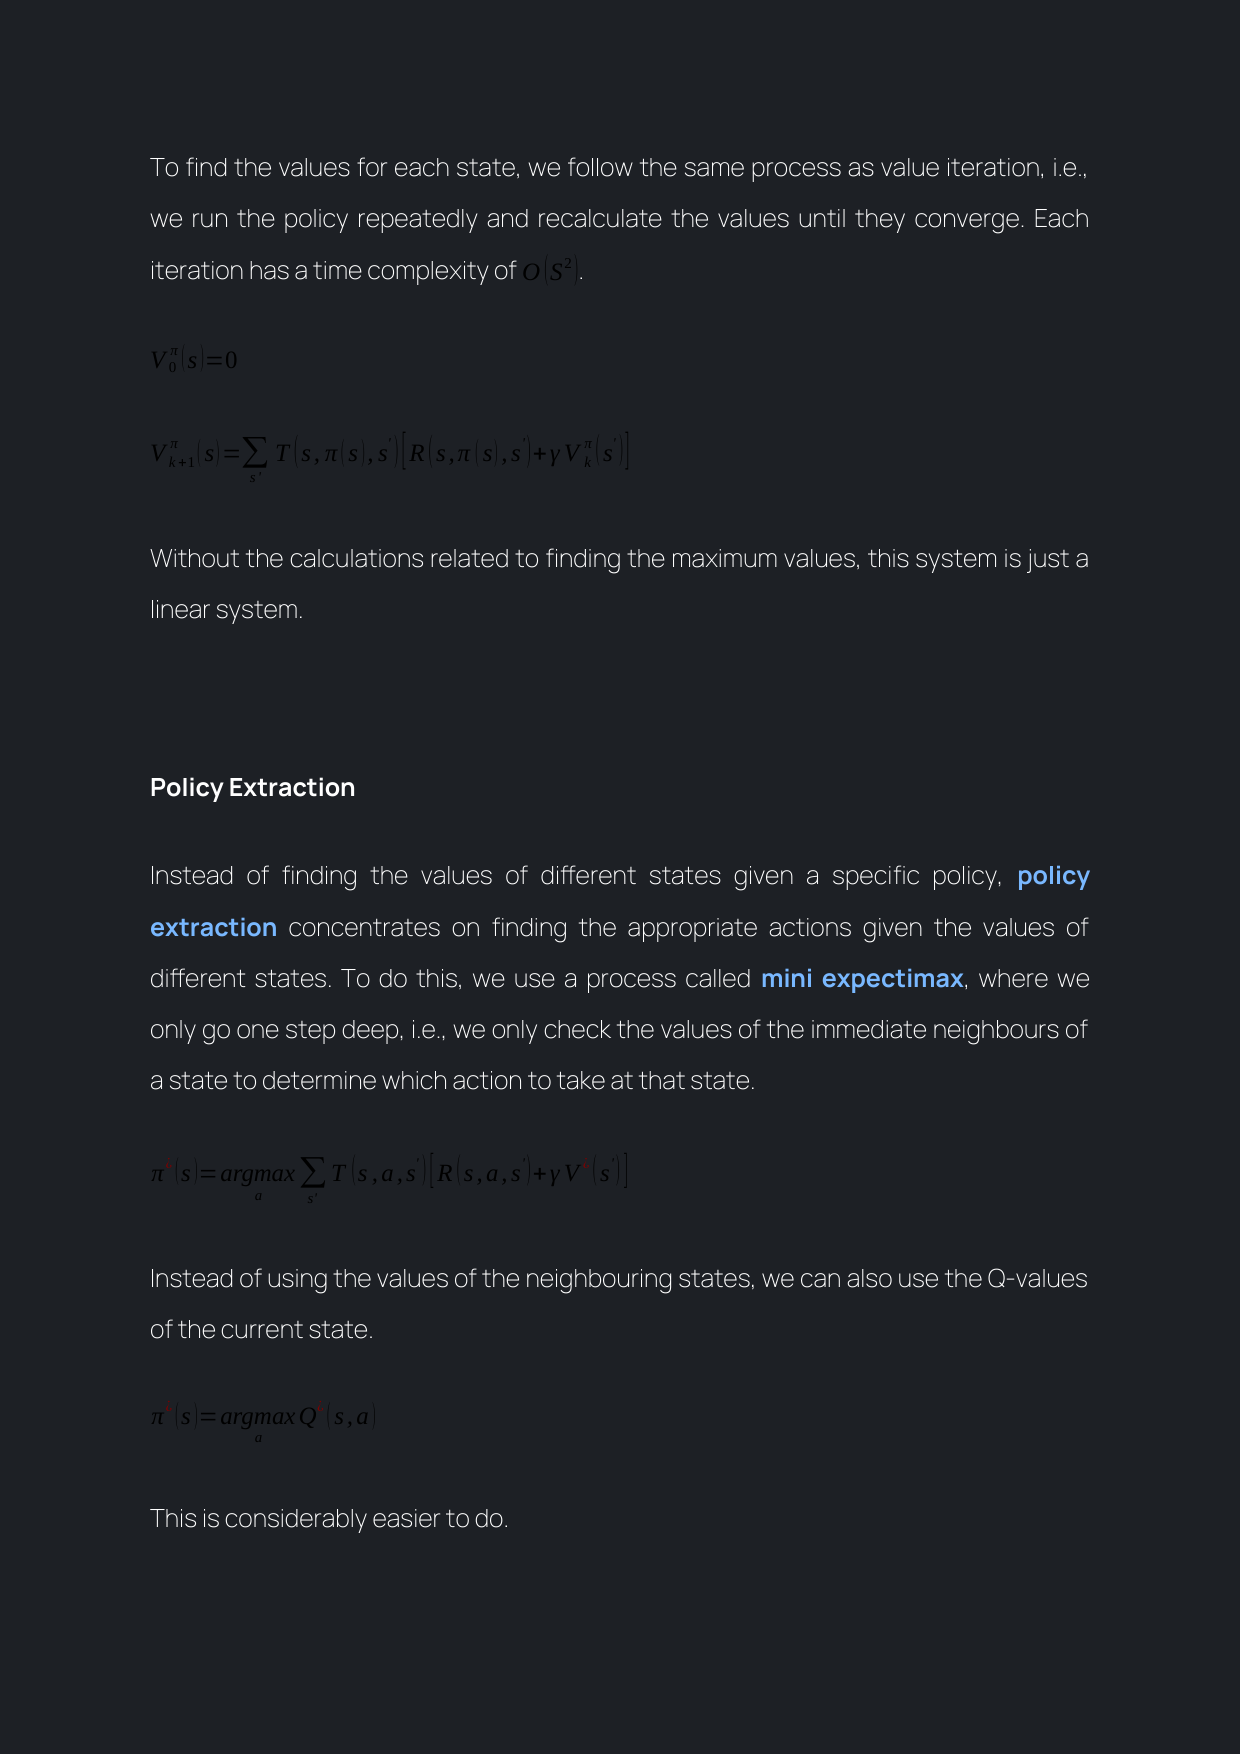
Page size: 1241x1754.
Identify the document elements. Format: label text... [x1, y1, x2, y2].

text This is considerably easier to do. [150, 1501, 1090, 1535]
text Instead of using the values of the neighbouring states, we can also use the Q-values of the current state. [150, 1261, 1090, 1346]
text Instead of finding the values of different states given a specific policy, policy extraction concentrates on finding the appropriate actions given the values of different states. To do this, we use a process called mini expectimax, where we only go one step deep, i.e., we only check the values of the immediate neighbours of a state to determine which action to take at that state. [150, 858, 1090, 1097]
text To find the values for each state, we follow the same process as value iteration, i.e., we run the policy repeatedly and recalculate the values until they converge. Each iteration has a time complexity of . [150, 150, 1090, 287]
subtitle Policy Extraction [150, 769, 1090, 803]
text Without the calculations related to finding the maximum values, this system is just a linear system. [150, 541, 1090, 626]
